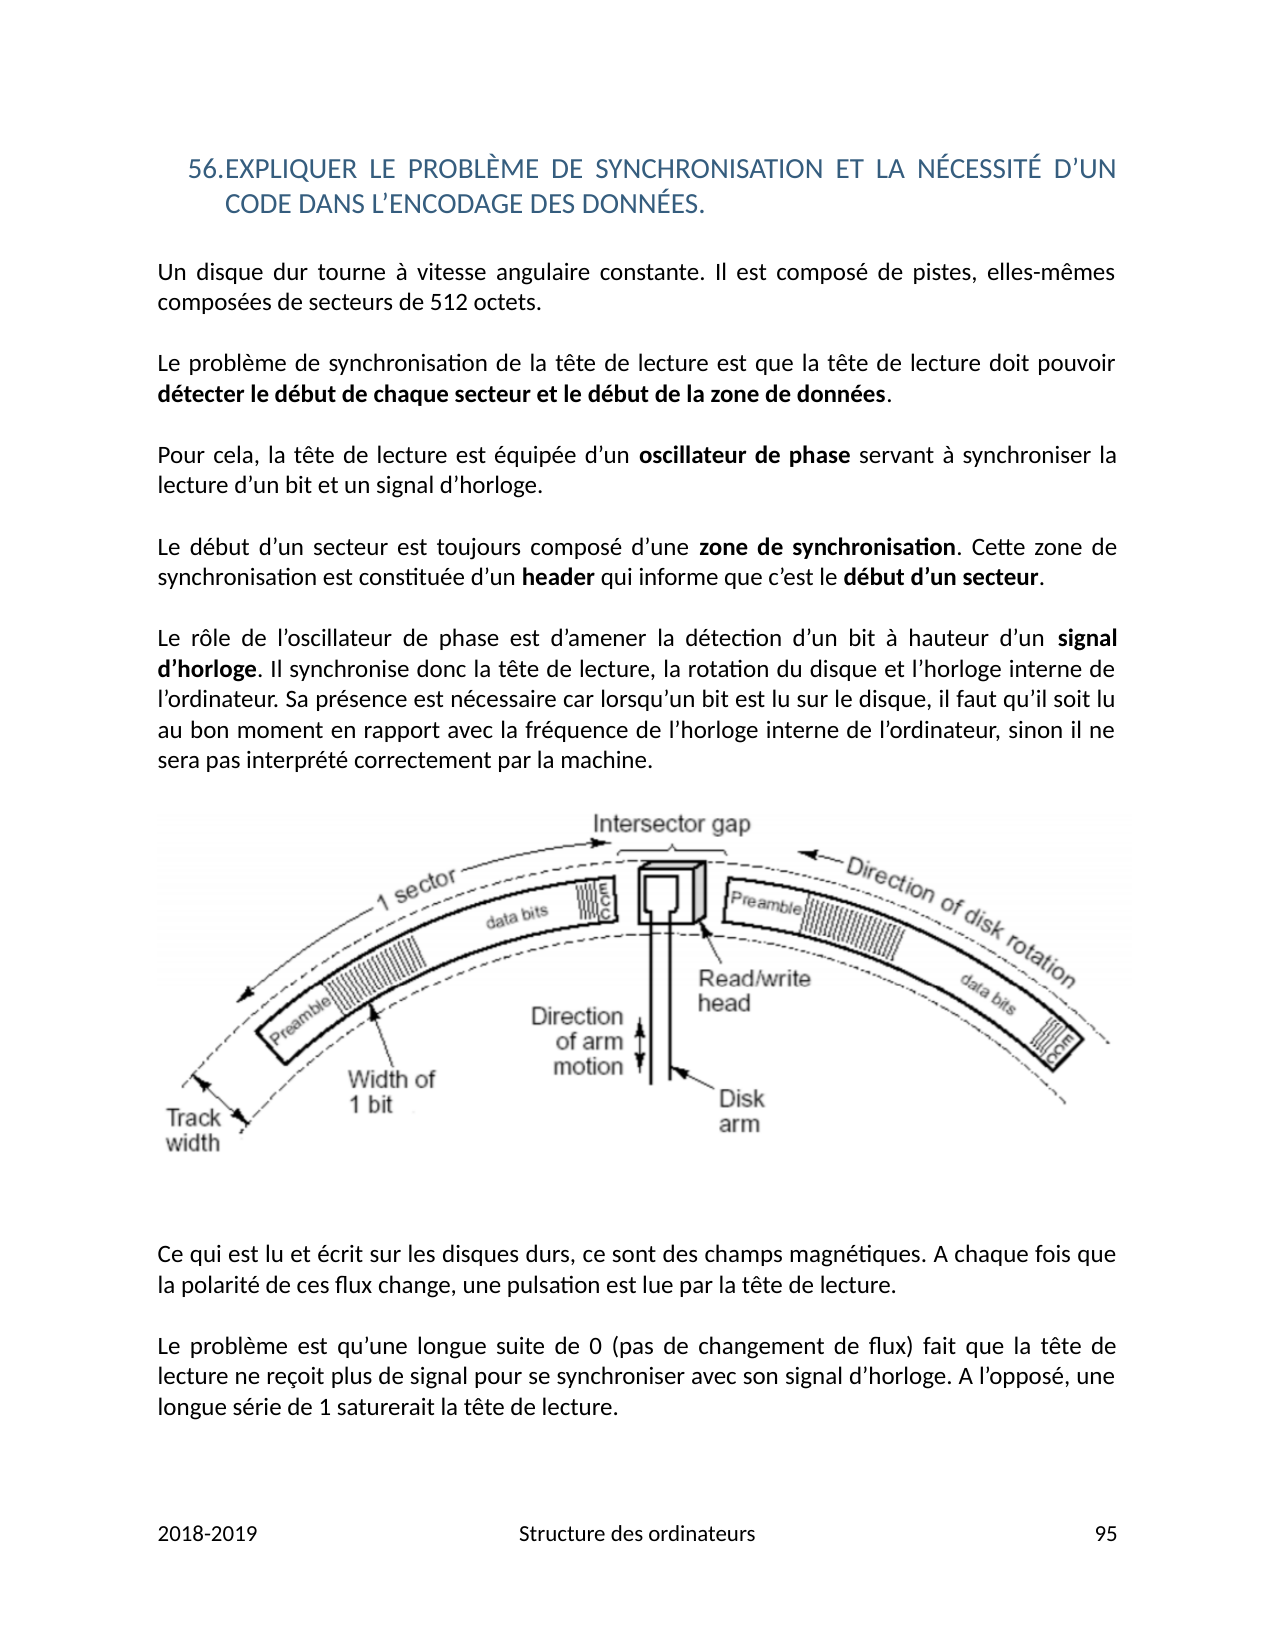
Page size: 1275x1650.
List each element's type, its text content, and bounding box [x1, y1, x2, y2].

text Le début d’un secteur est toujours composé d’une zone de synchronisation. Cette zone de synchronisation est constituée d’un header qui informe que c’est le début d’un secteur. [157, 531, 1117, 592]
text Le problème de synchronisation de la tête de lecture est que la tête de lecture doit pouvoir détecter le début de chaque secteur et le début de la zone de données. [157, 347, 1117, 408]
picture [157, 805, 1133, 1186]
text Un disque dur tourne à vitesse angulaire constante. Il est composé de pistes, elles-mêmes composées de secteurs de 512 octets. [157, 256, 1117, 317]
subtitle Expliquer le problème de synchronisation et la nécessité d’un code dans l’encodage des données. [187, 150, 1117, 221]
text Le problème est qu’une longue suite de 0 (pas de changement de flux) fait que la tête de lecture ne reçoit plus de signal pour se synchroniser avec son signal d’horloge. A l’opposé, une longue série de 1 saturerait la tête de lecture. [157, 1330, 1117, 1421]
text Pour cela, la tête de lecture est équipée d’un oscillateur de phase servant à synchroniser la lecture d’un bit et un signal d’horloge. [157, 439, 1117, 500]
text Le rôle de l’oscillateur de phase est d’amener la détection d’un bit à hauteur d’un signal d’horloge. Il synchronise donc la tête de lecture, la rotation du disque et l’horloge interne de l’ordinateur. Sa présence est nécessaire car lorsqu’un bit est lu sur le disque, il faut qu’il soit lu au bon moment en rapport avec la fréquence de l’horloge interne de l’ordinateur, sinon il ne sera pas interprété correctement par la machine. [157, 622, 1117, 775]
text Ce qui est lu et écrit sur les disques durs, ce sont des champs magnétiques. A chaque fois que la polarité de ces flux change, une pulsation est lue par la tête de lecture. [157, 1238, 1117, 1299]
